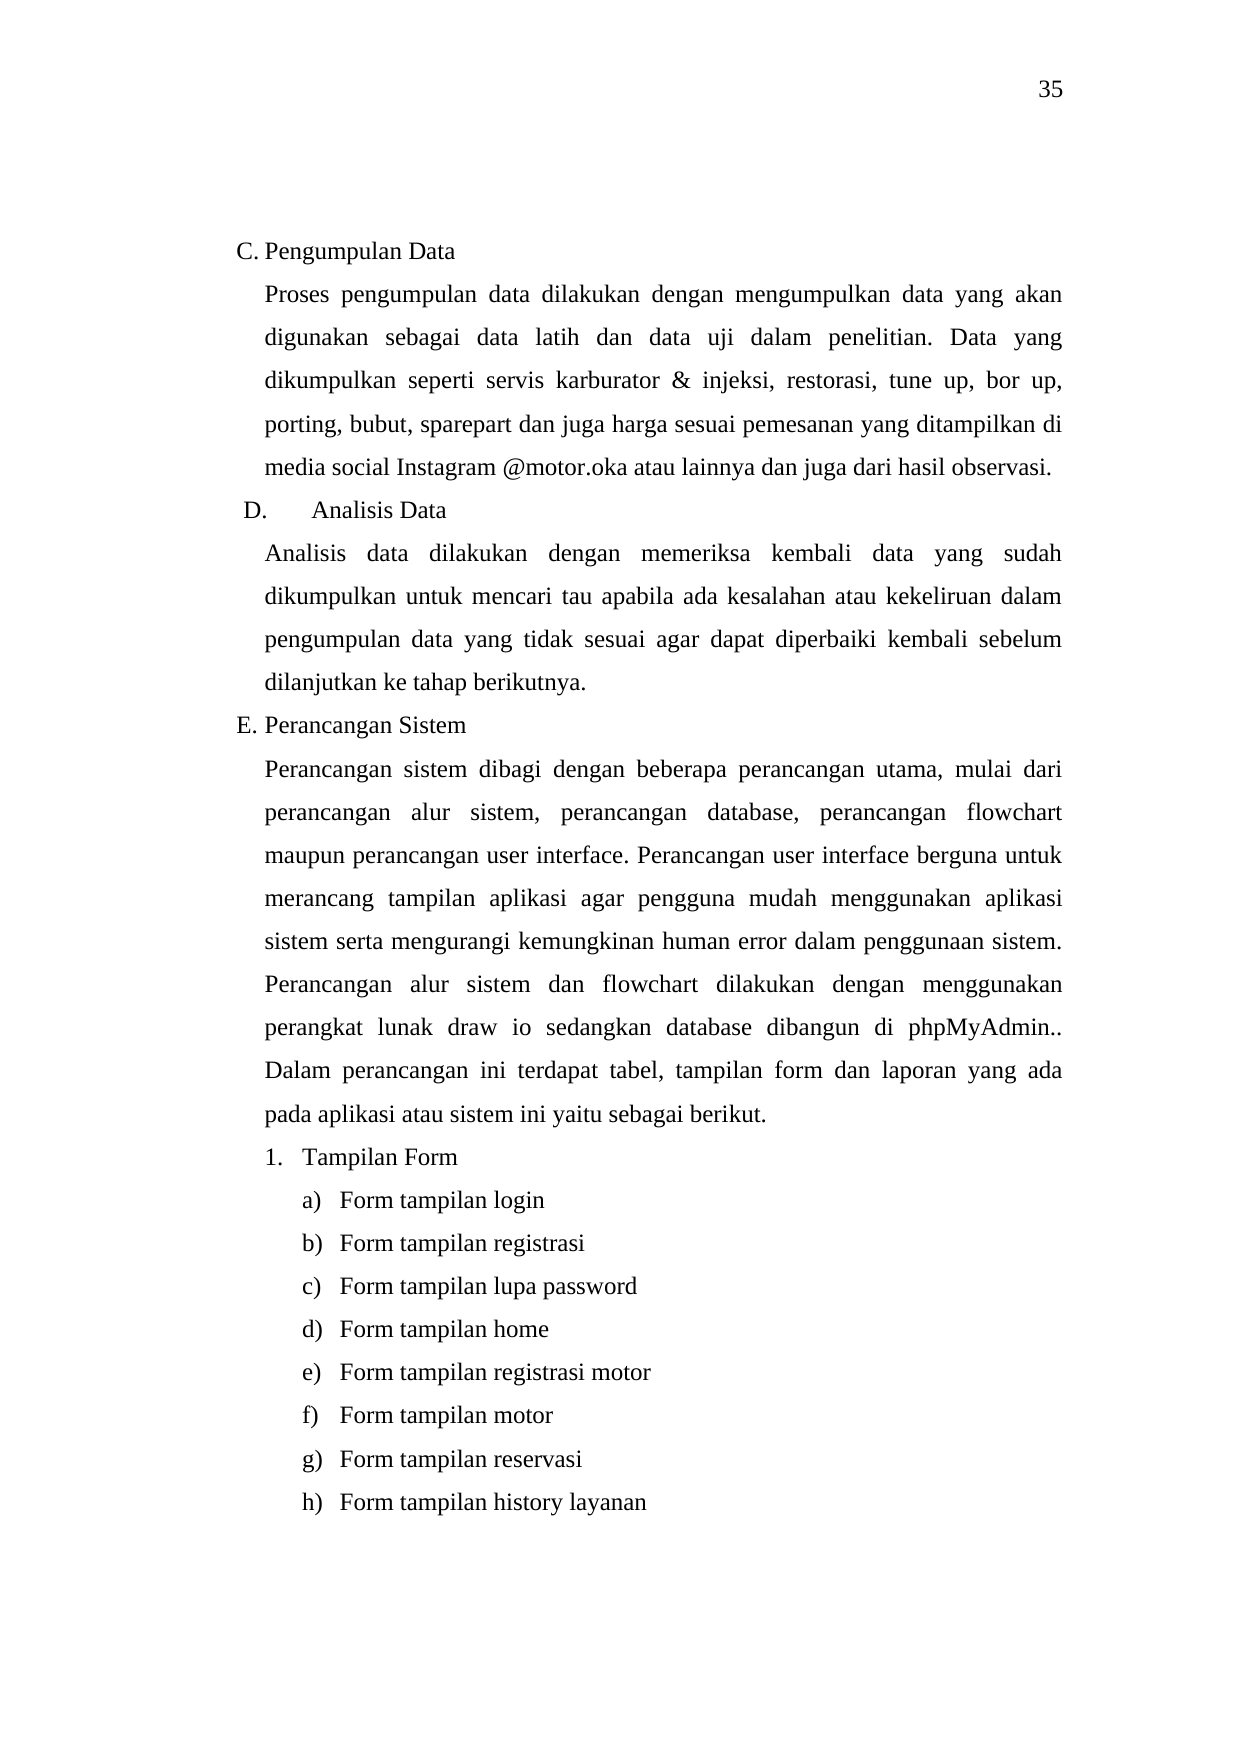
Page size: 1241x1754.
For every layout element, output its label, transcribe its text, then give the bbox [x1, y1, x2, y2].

list Form tampilan reservasi [302, 1444, 1063, 1472]
list Perancangan sistem dibagi dengan beberapa perancangan utama, mulai dari perancangan alur sistem, perancangan database, perancangan flowchart maupun perancangan user interface. Perancangan user interface berguna untuk merancang tampilan aplikasi agar pengguna mudah menggunakan aplikasi sistem serta mengurangi kemungkinan human error dalam penggunaan sistem. Perancangan alur sistem dan flowchart dilakukan dengan menggunakan perangkat lunak draw io sedangkan database dibangun di phpMyAdmin.. Dalam perancangan ini terdapat tabel, tampilan form dan laporan yang ada pada aplikasi atau sistem ini yaitu sebagai berikut. [264, 754, 1063, 1127]
list Form tampilan login [302, 1185, 1063, 1214]
list Pengumpulan Data [236, 236, 1063, 265]
list Proses pengumpulan data dilakukan dengan mengumpulkan data yang akan digunakan sebagai data latih dan data uji dalam penelitian. Data yang dikumpulkan seperti servis karburator & injeksi, restorasi, tune up, bor up, porting, bubut, sparepart dan juga harga sesuai pemesanan yang ditampilkan di media social Instagram @motor.oka atau lainnya dan juga dari hasil observasi. [264, 279, 1063, 481]
list Form tampilan lupa password [302, 1271, 1063, 1300]
list Analisis data dilakukan dengan memeriksa kembali data yang sudah dikumpulkan untuk mencari tau apabila ada kesalahan atau kekeliruan dalam pengumpulan data yang tidak sesuai agar dapat diperbaiki kembali sebelum dilanjutkan ke tahap berikutnya. [264, 538, 1063, 696]
list Form tampilan registrasi [302, 1228, 1063, 1257]
list Form tampilan home [302, 1314, 1063, 1343]
list Form tampilan history layanan [302, 1487, 1063, 1516]
list Form tampilan registrasi motor [302, 1357, 1063, 1386]
list Perancangan Sistem [236, 711, 1063, 739]
list Form tampilan motor [302, 1401, 1063, 1429]
list Tampilan Form [264, 1142, 1063, 1171]
list Analisis Data [243, 495, 1063, 524]
